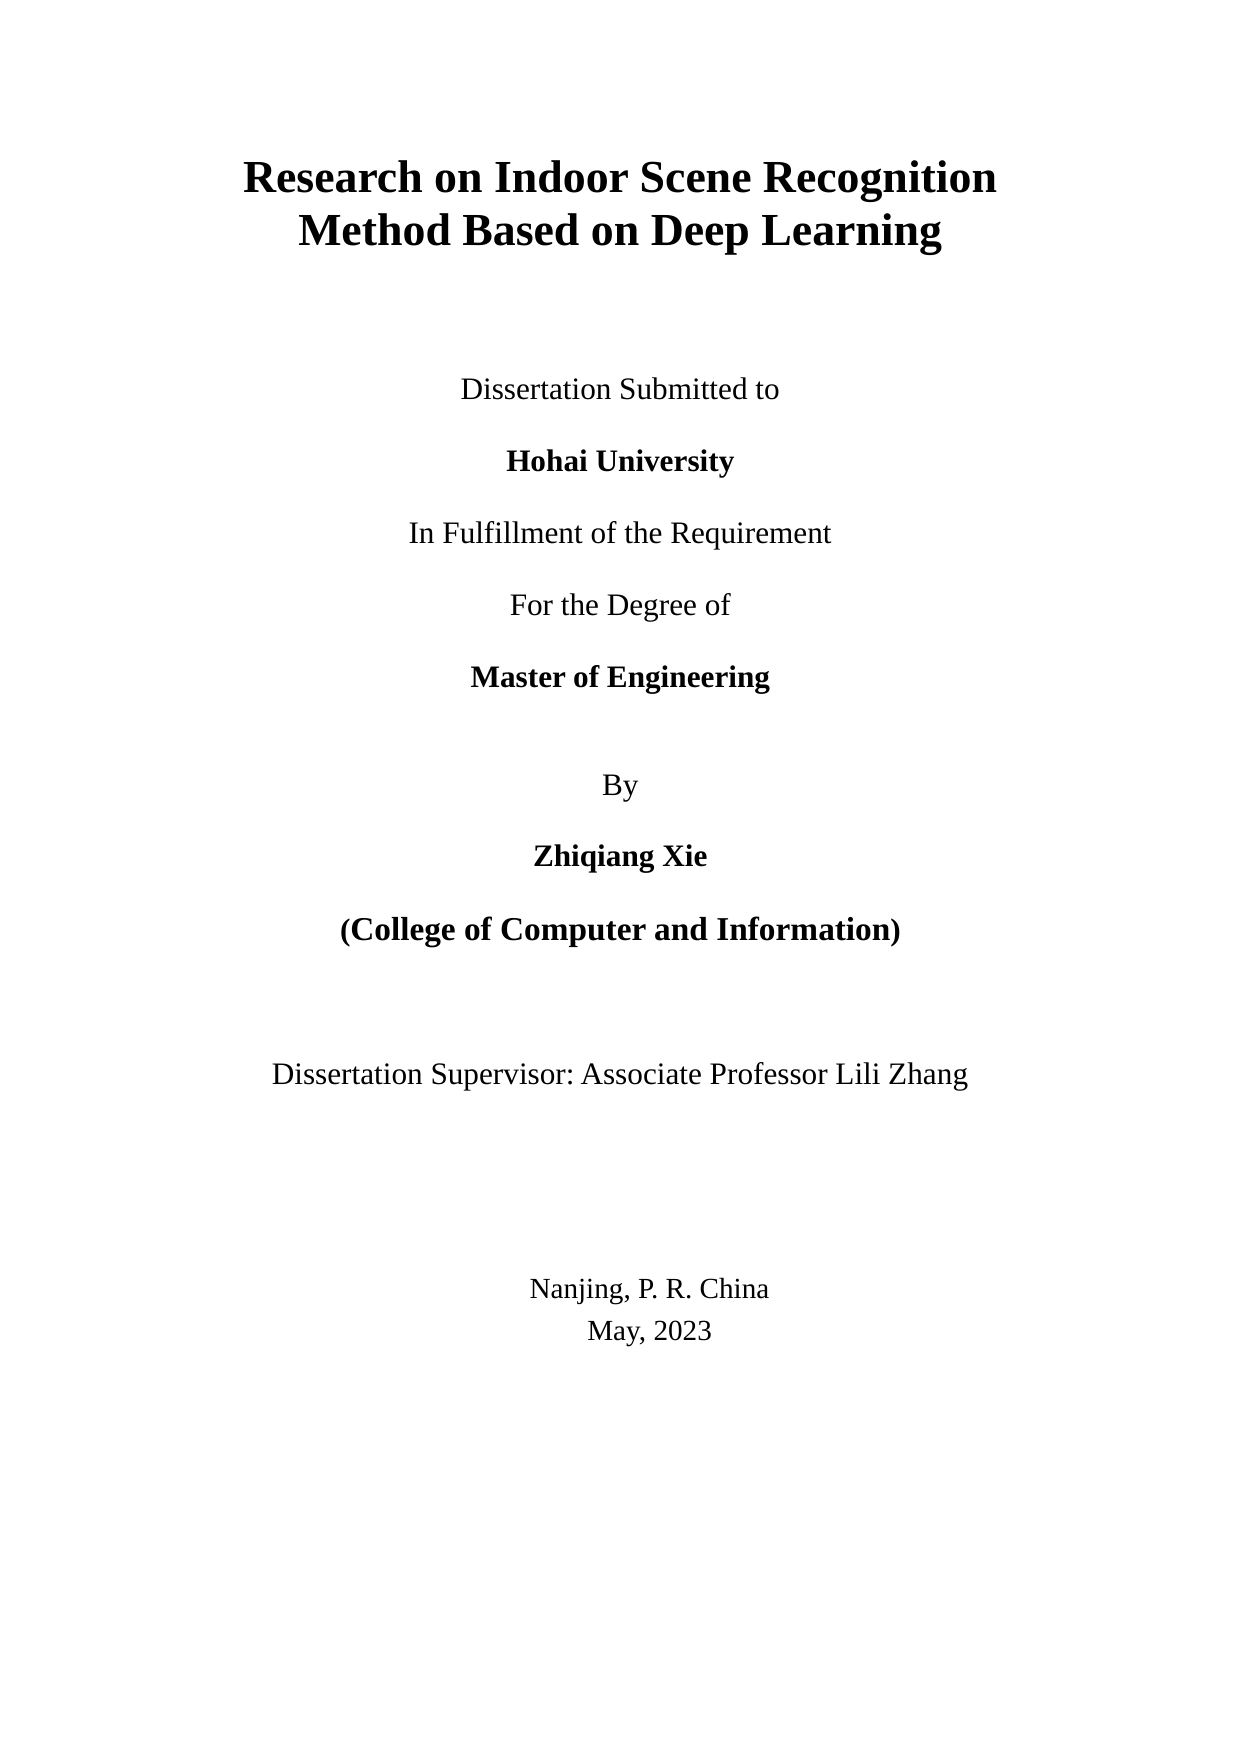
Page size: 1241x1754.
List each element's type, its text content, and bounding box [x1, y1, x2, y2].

text Dissertation Supervisor: Associate Professor Lili Zhang [187, 1056, 1053, 1092]
text Dissertation Submitted to [187, 370, 1053, 406]
text Zhiqiang Xie [187, 838, 1053, 873]
text In Fulfillment of the Requirement [187, 514, 1053, 550]
text Hohai University [187, 442, 1053, 478]
text For the Degree of [187, 586, 1053, 622]
text Nanjing, P. R. China [187, 1271, 1053, 1305]
text By [187, 766, 1053, 802]
text May, 2023 [187, 1313, 1053, 1347]
text Master of Engineering [187, 658, 1053, 694]
text (College of Computer and Information) [187, 909, 1053, 948]
text Research on Indoor Scene Recognition Method Based on Deep Learning [187, 150, 1053, 255]
